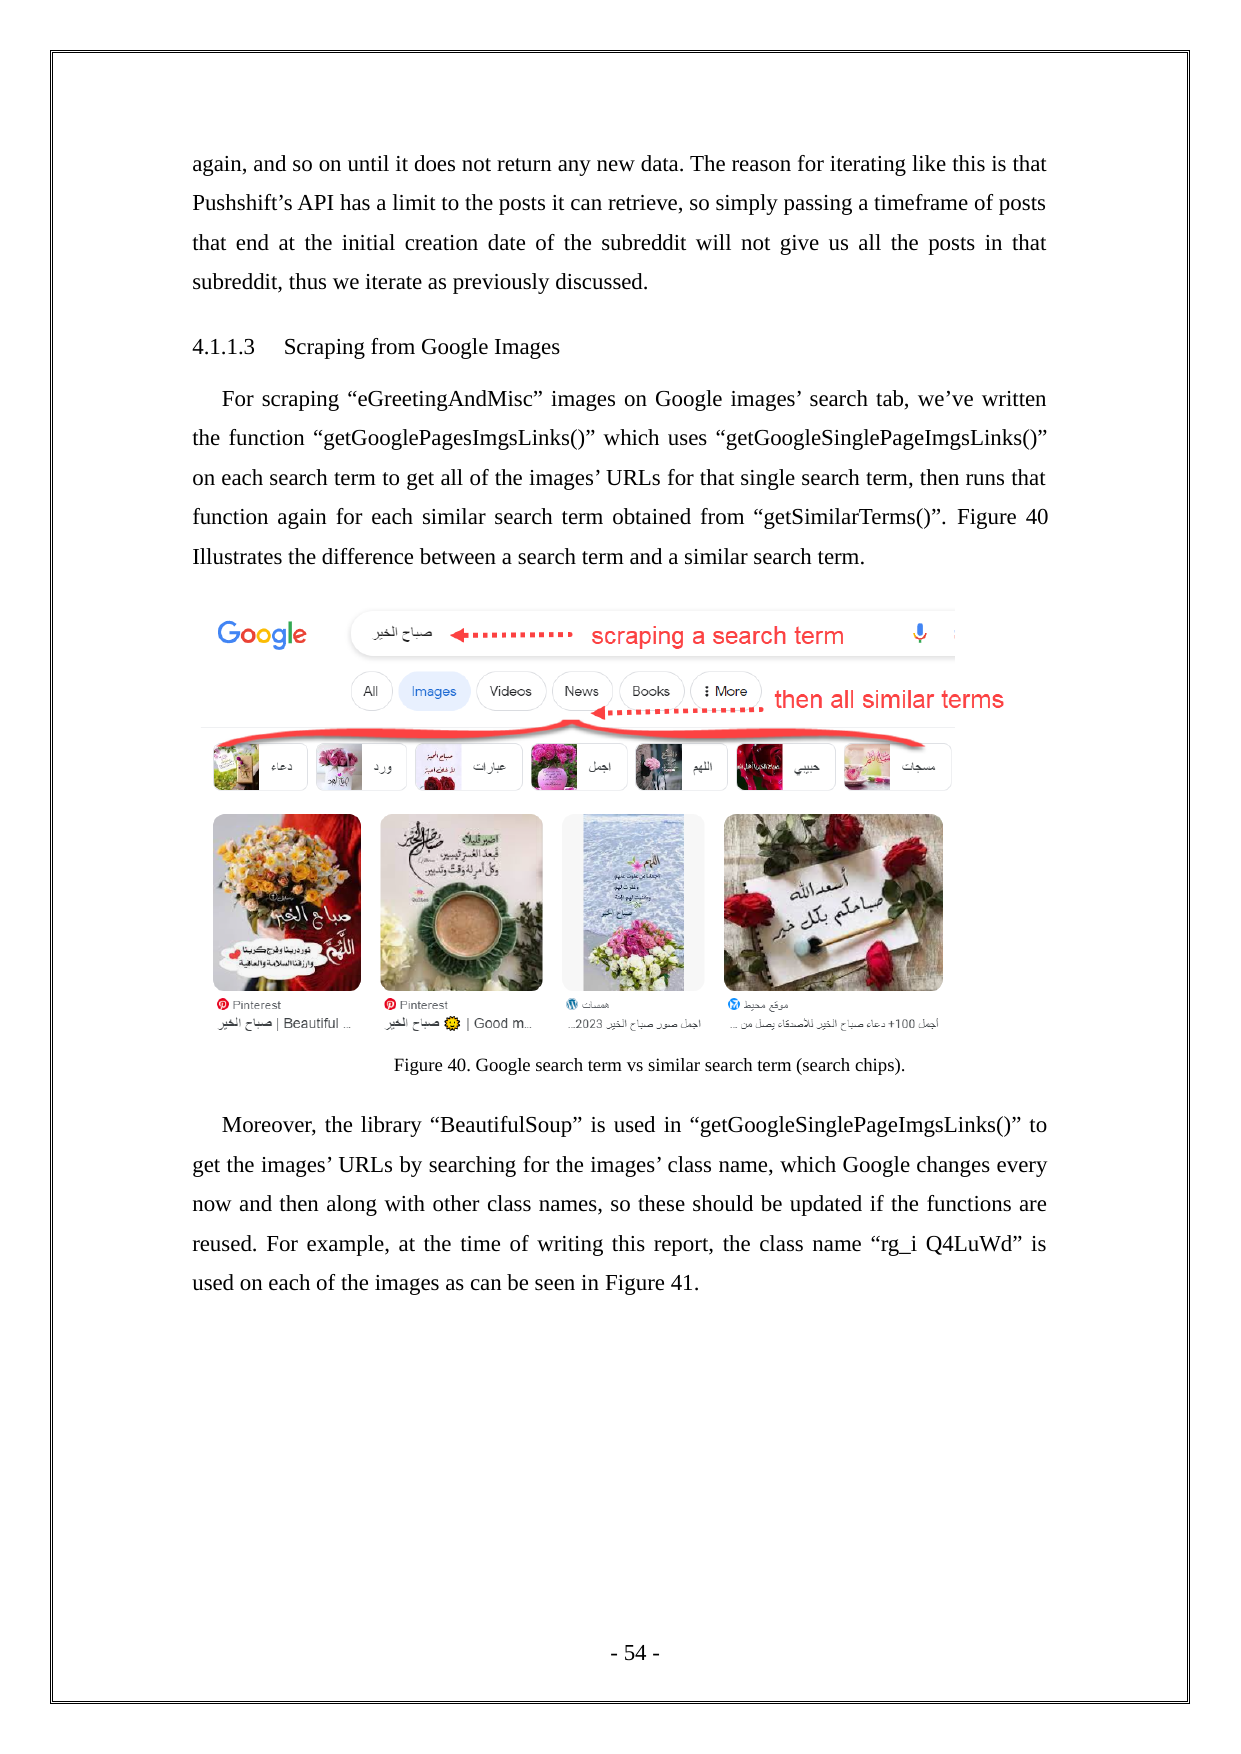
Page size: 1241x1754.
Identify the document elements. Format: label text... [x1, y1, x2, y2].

picture [200, 594, 1040, 1042]
subtitle Scraping from Google Images [192, 333, 1048, 359]
text Moreover, the library “BeautifulSoup” is used in “getGoogleSinglePageImgsLinks()” to get the images’ URLs by searching for the images’ class name, which Google changes every now and then along with other class names, so these should be updated if the functions are reused. For example, at the time of writing this report, the class name “rg_i Q4LuWd” is used on each of the images as can be seen in Figure 41. [192, 1112, 1048, 1296]
text Figure 40. Google search term vs similar search term (search chips). [251, 1054, 1048, 1076]
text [192, 150, 1048, 295]
text For scraping “eGreetingAndMisc” images on Google images’ search tab, we’ve written the function “getGooglePagesImgsLinks()” which uses “getGoogleSinglePageImgsLinks()” on each search term to get all of the images’ URLs for that single search term, then runs that function again for each similar search term obtained from “getSimilarTerms()”. Figure 40 Illustrates the difference between a search term and a similar search term. [192, 385, 1048, 569]
